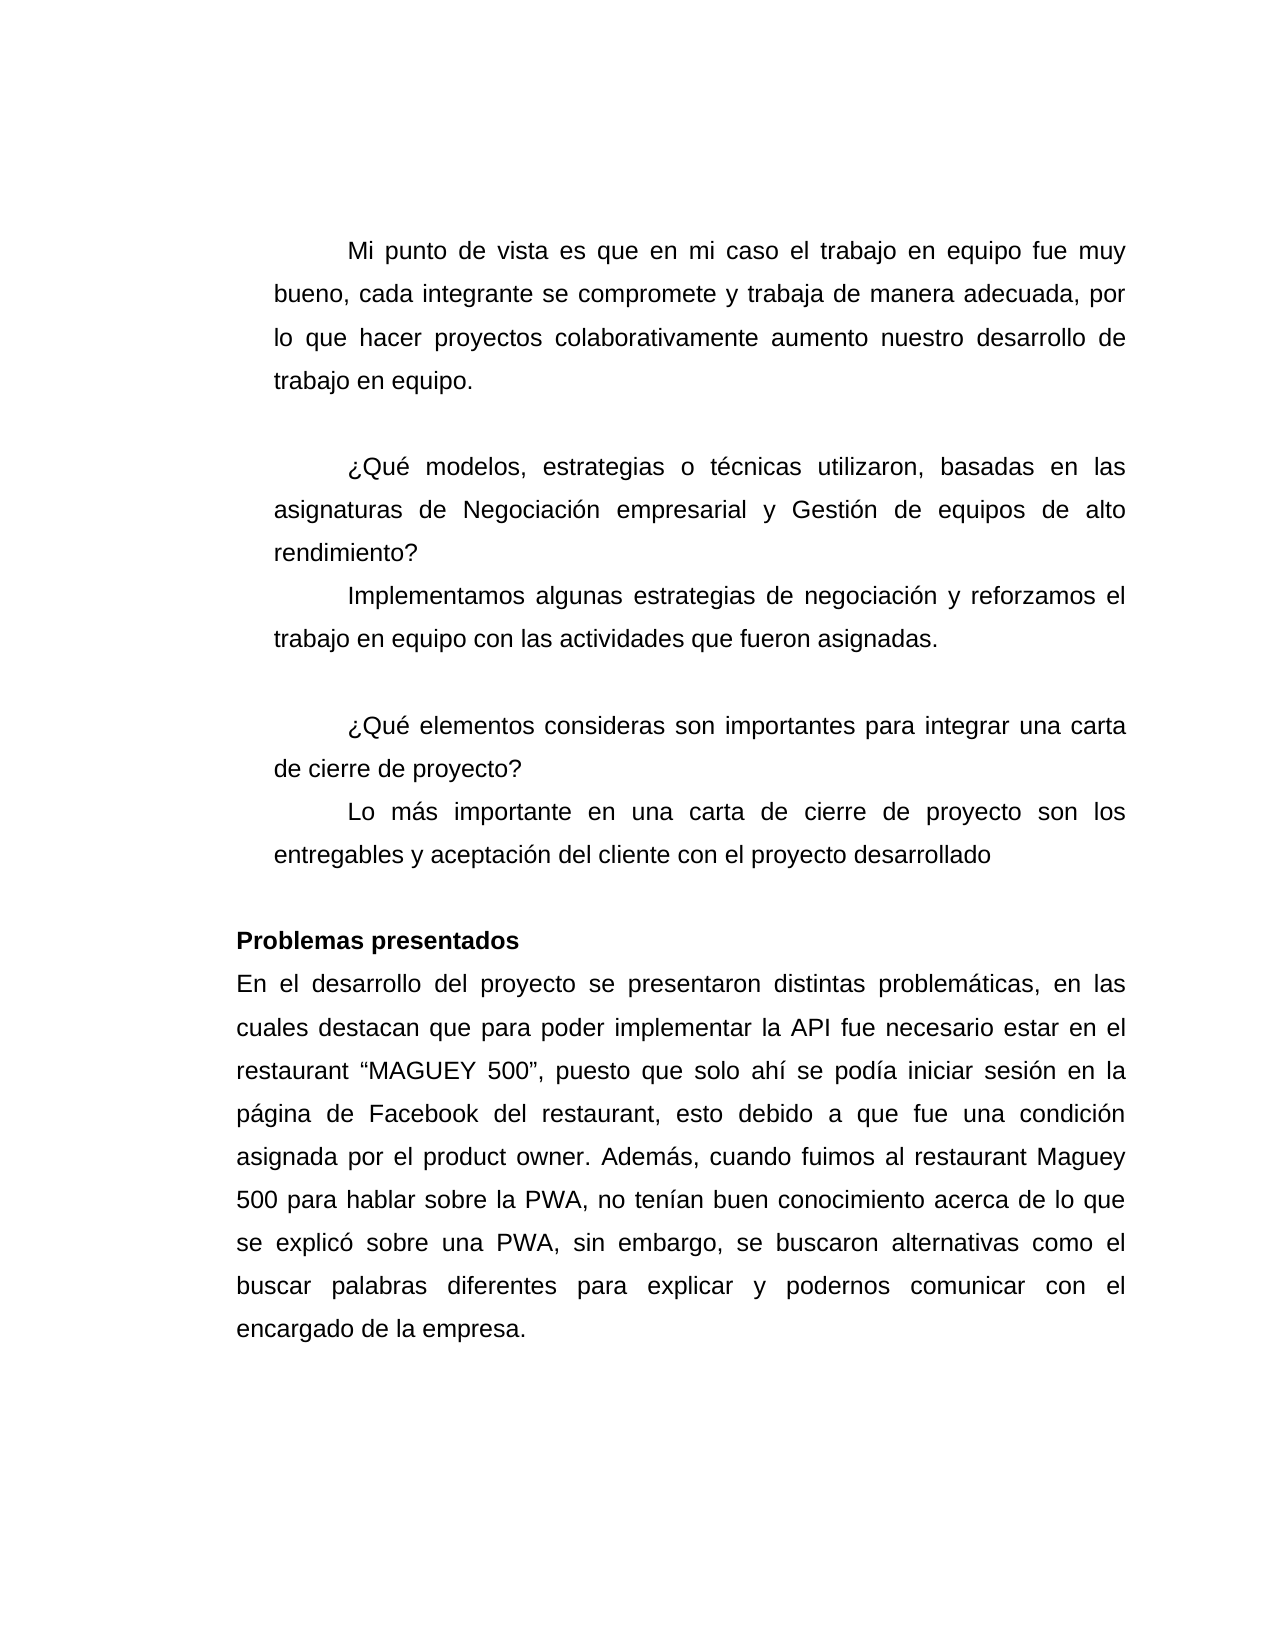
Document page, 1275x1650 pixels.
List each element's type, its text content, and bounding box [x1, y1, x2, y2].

text En el desarrollo del proyecto se presentaron distintas problemáticas, en las cuales destacan que para poder implementar la API fue necesario estar en el restaurant “MAGUEY 500”, puesto que solo ahí se podía iniciar sesión en la página de Facebook del restaurant, esto debido a que fue una condición asignada por el product owner. Además, cuando fuimos al restaurant Maguey 500 para hablar sobre la PWA, no tenían buen conocimiento acerca de lo que se explicó sobre una PWA, sin embargo, se buscaron alternativas como el buscar palabras diferentes para explicar y podernos comunicar con el encargado de la empresa. [236, 969, 1127, 1343]
text Implementamos algunas estrategias de negociación y reforzamos el trabajo en equipo con las actividades que fueron asignadas. [273, 581, 1127, 653]
text ¿Qué elementos consideras son importantes para integrar una carta de cierre de proyecto? [273, 711, 1127, 782]
text Lo más importante en una carta de cierre de proyecto son los entregables y aceptación del cliente con el proyecto desarrollado [273, 797, 1127, 869]
text Mi punto de vista es que en mi caso el trabajo en equipo fue muy bueno, cada integrante se compromete y trabaja de manera adecuada, por lo que hacer proyectos colaborativamente aumento nuestro desarrollo de trabajo en equipo. [273, 236, 1127, 394]
text Problemas presentados [236, 926, 1127, 955]
text ¿Qué modelos, estrategias o técnicas utilizaron, basadas en las asignaturas de Negociación empresarial y Gestión de equipos de alto rendimiento? [273, 452, 1127, 567]
